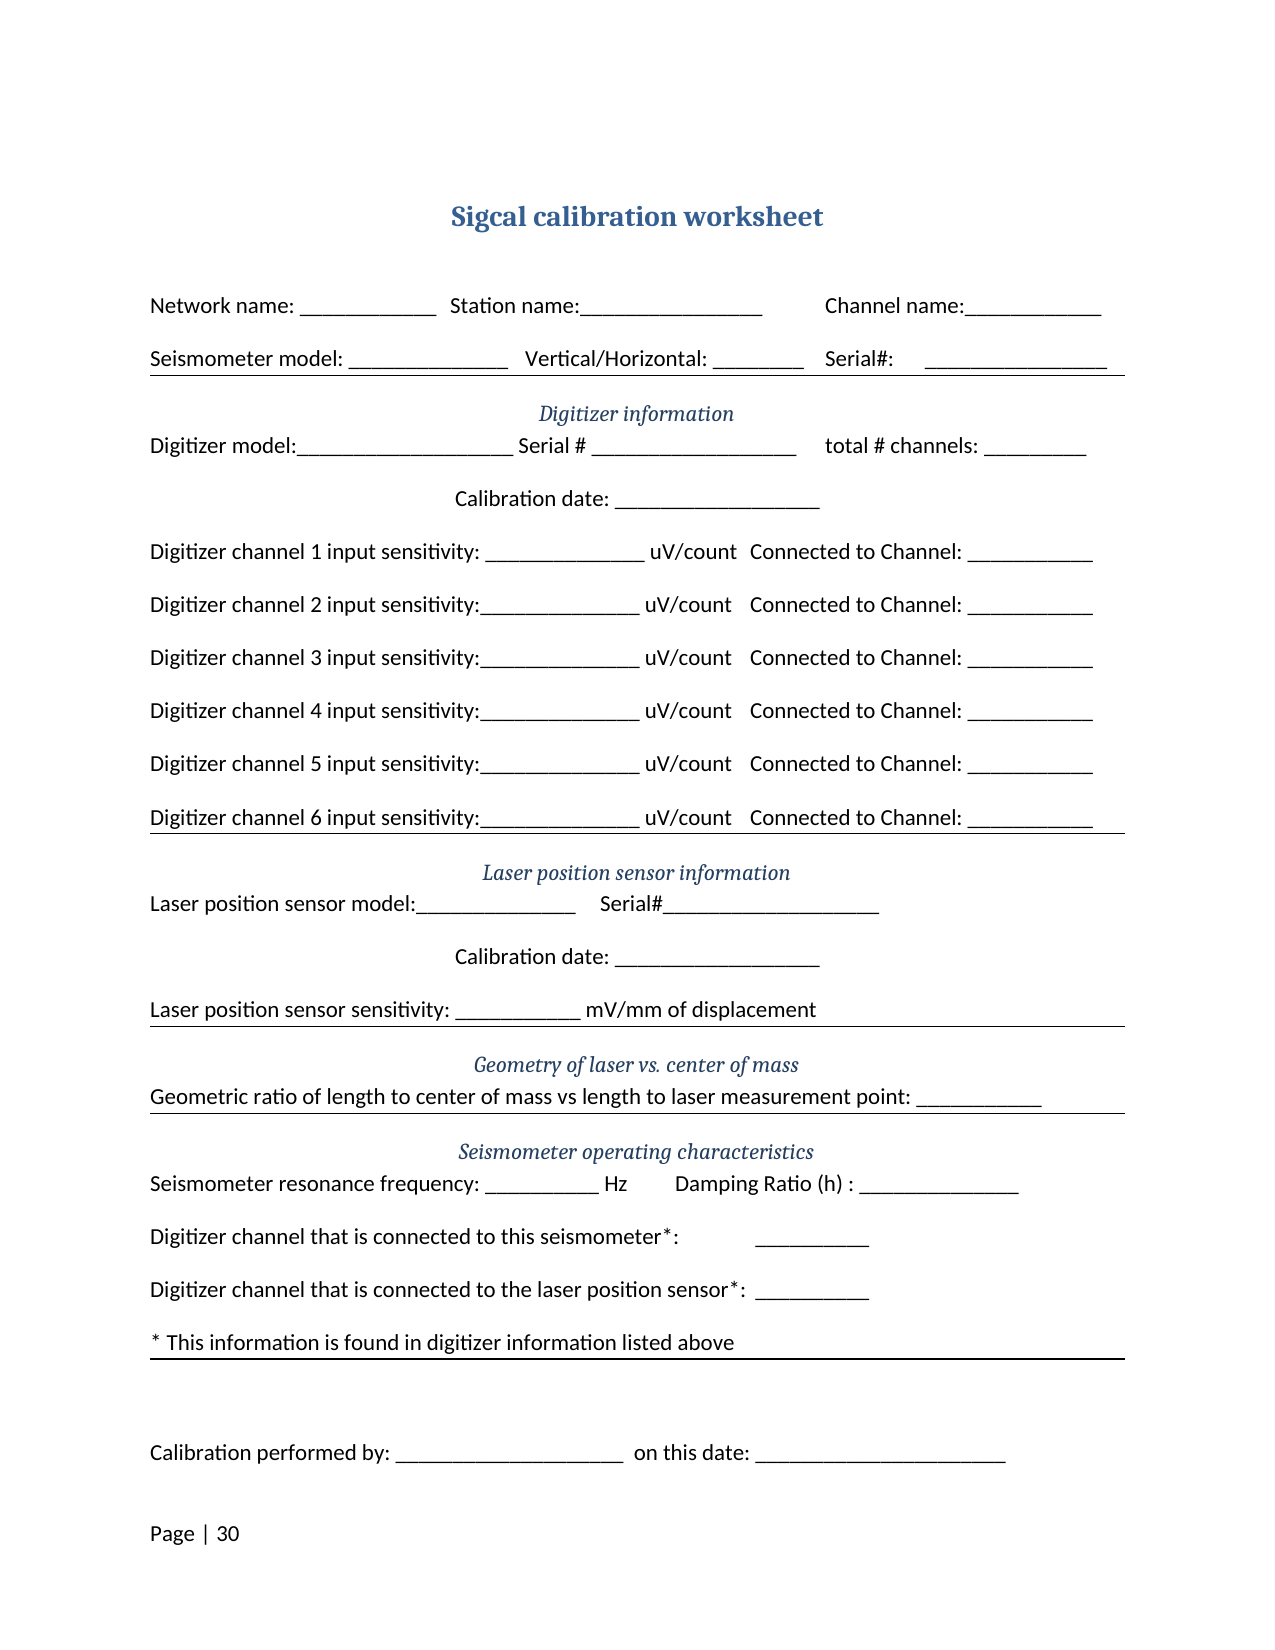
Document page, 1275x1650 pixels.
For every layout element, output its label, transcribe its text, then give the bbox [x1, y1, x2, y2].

text Calibration date: __________________ [150, 484, 1125, 512]
subtitle Seismometer operating characteristics [150, 1139, 1125, 1165]
text Digitizer channel 6 input sensitivity:______________ uV/count Connected to Channel: ___________ [150, 803, 1125, 833]
text Network name: ____________ Station name:________________ Channel name:____________ [150, 292, 1125, 319]
text Digitizer channel 1 input sensitivity: ______________ uV/count Connected to Channel: ___________ [150, 537, 1125, 566]
subtitle Sigcal calibration worksheet [150, 200, 1125, 233]
text Geometric ratio of length to center of mass vs length to laser measurement point: ___________ [150, 1082, 1125, 1113]
text Seismometer model: ______________ Vertical/Horizontal: ________ Serial#: ________________ [150, 344, 1125, 375]
subtitle Digitizer information [150, 401, 1125, 428]
text * This information is found in digitizer information listed above [150, 1328, 1125, 1358]
text Digitizer channel 5 input sensitivity:______________ uV/count Connected to Channel: ___________ [150, 749, 1125, 778]
text Digitizer channel 4 input sensitivity:______________ uV/count Connected to Channel: ___________ [150, 697, 1125, 724]
text Digitizer channel 2 input sensitivity:______________ uV/count Connected to Channel: ___________ [150, 591, 1125, 618]
text Calibration date: __________________ [150, 942, 1125, 971]
text Seismometer resonance frequency: __________ Hz Damping Ratio (h) : ______________ [150, 1169, 1125, 1197]
subtitle Laser position sensor information [150, 859, 1125, 886]
text Digitizer channel 3 input sensitivity:______________ uV/count Connected to Channel: ___________ [150, 643, 1125, 672]
text Laser position sensor model:______________ Serial#___________________ [150, 889, 1125, 917]
text Laser position sensor sensitivity: ___________ mV/mm of displacement [150, 996, 1125, 1026]
text Calibration performed by: ____________________ on this date: ______________________ [150, 1438, 1125, 1466]
text Digitizer channel that is connected to this seismometer*: __________ [150, 1222, 1125, 1250]
text Digitizer channel that is connected to the laser position sensor*: __________ [150, 1275, 1125, 1303]
text Digitizer model:___________________ Serial # __________________ total # channels: _________ [150, 431, 1125, 459]
subtitle Geometry of laser vs. center of mass [150, 1052, 1125, 1078]
